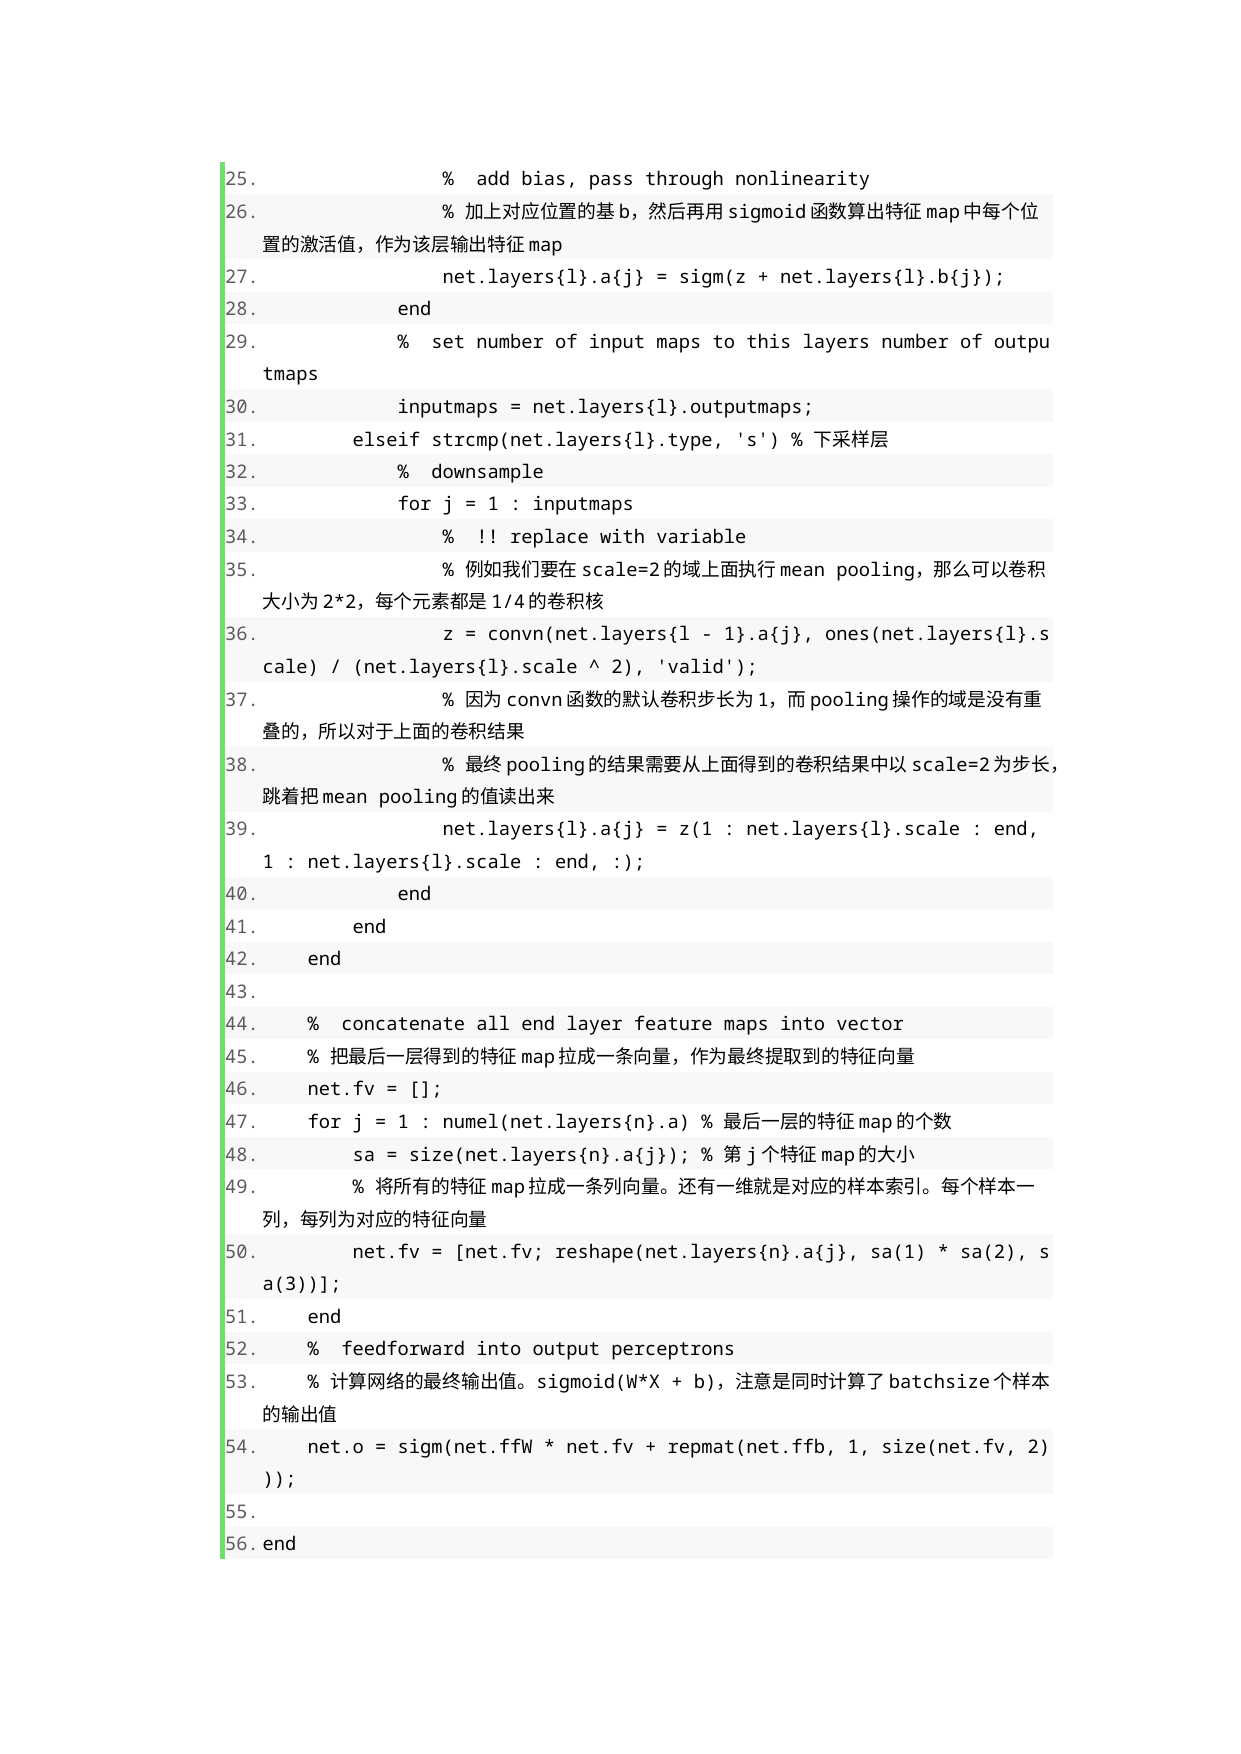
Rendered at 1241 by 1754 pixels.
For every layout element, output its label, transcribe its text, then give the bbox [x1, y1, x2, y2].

list end [225, 1299, 1053, 1332]
list % set number of input maps to this layers number of outputmaps [225, 324, 1053, 389]
list z = convn(net.layers{l - 1}.a{j}, ones(net.layers{l}.scale) / (net.layers{l}.scale ^ 2), 'valid'); [225, 617, 1053, 682]
list % 把最后一层得到的特征map拉成一条向量，作为最终提取到的特征向量 [225, 1039, 1053, 1072]
list net.layers{l}.a{j} = z(1 : net.layers{l}.scale : end, 1 : net.layers{l}.scale : end, :); [225, 812, 1053, 877]
list % feedforward into output perceptrons [225, 1332, 1053, 1364]
list % 最终pooling的结果需要从上面得到的卷积结果中以scale=2为步长，跳着把mean pooling的值读出来 [225, 747, 1053, 812]
list % 计算网络的最终输出值。sigmoid(W*X + b)，注意是同时计算了batchsize个样本的输出值 [225, 1364, 1053, 1429]
list net.fv = []; [225, 1072, 1053, 1104]
list net.layers{l}.a{j} = sigm(z + net.layers{l}.b{j}); [225, 259, 1053, 292]
list for j = 1 : inputmaps [225, 487, 1053, 519]
list % 将所有的特征map拉成一条列向量。还有一维就是对应的样本索引。每个样本一列，每列为对应的特征向量 [225, 1169, 1053, 1234]
list end [225, 877, 1053, 909]
list % 加上对应位置的基b，然后再用sigmoid函数算出特征map中每个位置的激活值，作为该层输出特征map [225, 194, 1053, 259]
list % add bias, pass through nonlinearity [225, 162, 1053, 194]
list end [225, 1527, 1053, 1559]
list end [225, 292, 1053, 324]
list % !! replace with variable [225, 519, 1053, 552]
list end [225, 942, 1053, 974]
list % concatenate all end layer feature maps into vector [225, 1007, 1053, 1039]
list end [225, 909, 1053, 942]
list for j = 1 : numel(net.layers{n}.a) % 最后一层的特征map的个数 [225, 1104, 1053, 1137]
list % 因为convn函数的默认卷积步长为1，而pooling操作的域是没有重叠的，所以对于上面的卷积结果 [225, 682, 1053, 747]
list inputmaps = net.layers{l}.outputmaps; [225, 389, 1053, 422]
list net.o = sigm(net.ffW * net.fv + repmat(net.ffb, 1, size(net.fv, 2))); [225, 1429, 1053, 1494]
list elseif strcmp(net.layers{l}.type, 's') % 下采样层 [225, 422, 1053, 454]
list net.fv = [net.fv; reshape(net.layers{n}.a{j}, sa(1) * sa(2), sa(3))]; [225, 1234, 1053, 1299]
list sa = size(net.layers{n}.a{j}); % 第j个特征map的大小 [225, 1137, 1053, 1169]
list % downsample [225, 454, 1053, 487]
list % 例如我们要在scale=2的域上面执行mean pooling，那么可以卷积大小为2*2，每个元素都是1/4的卷积核 [225, 552, 1053, 617]
